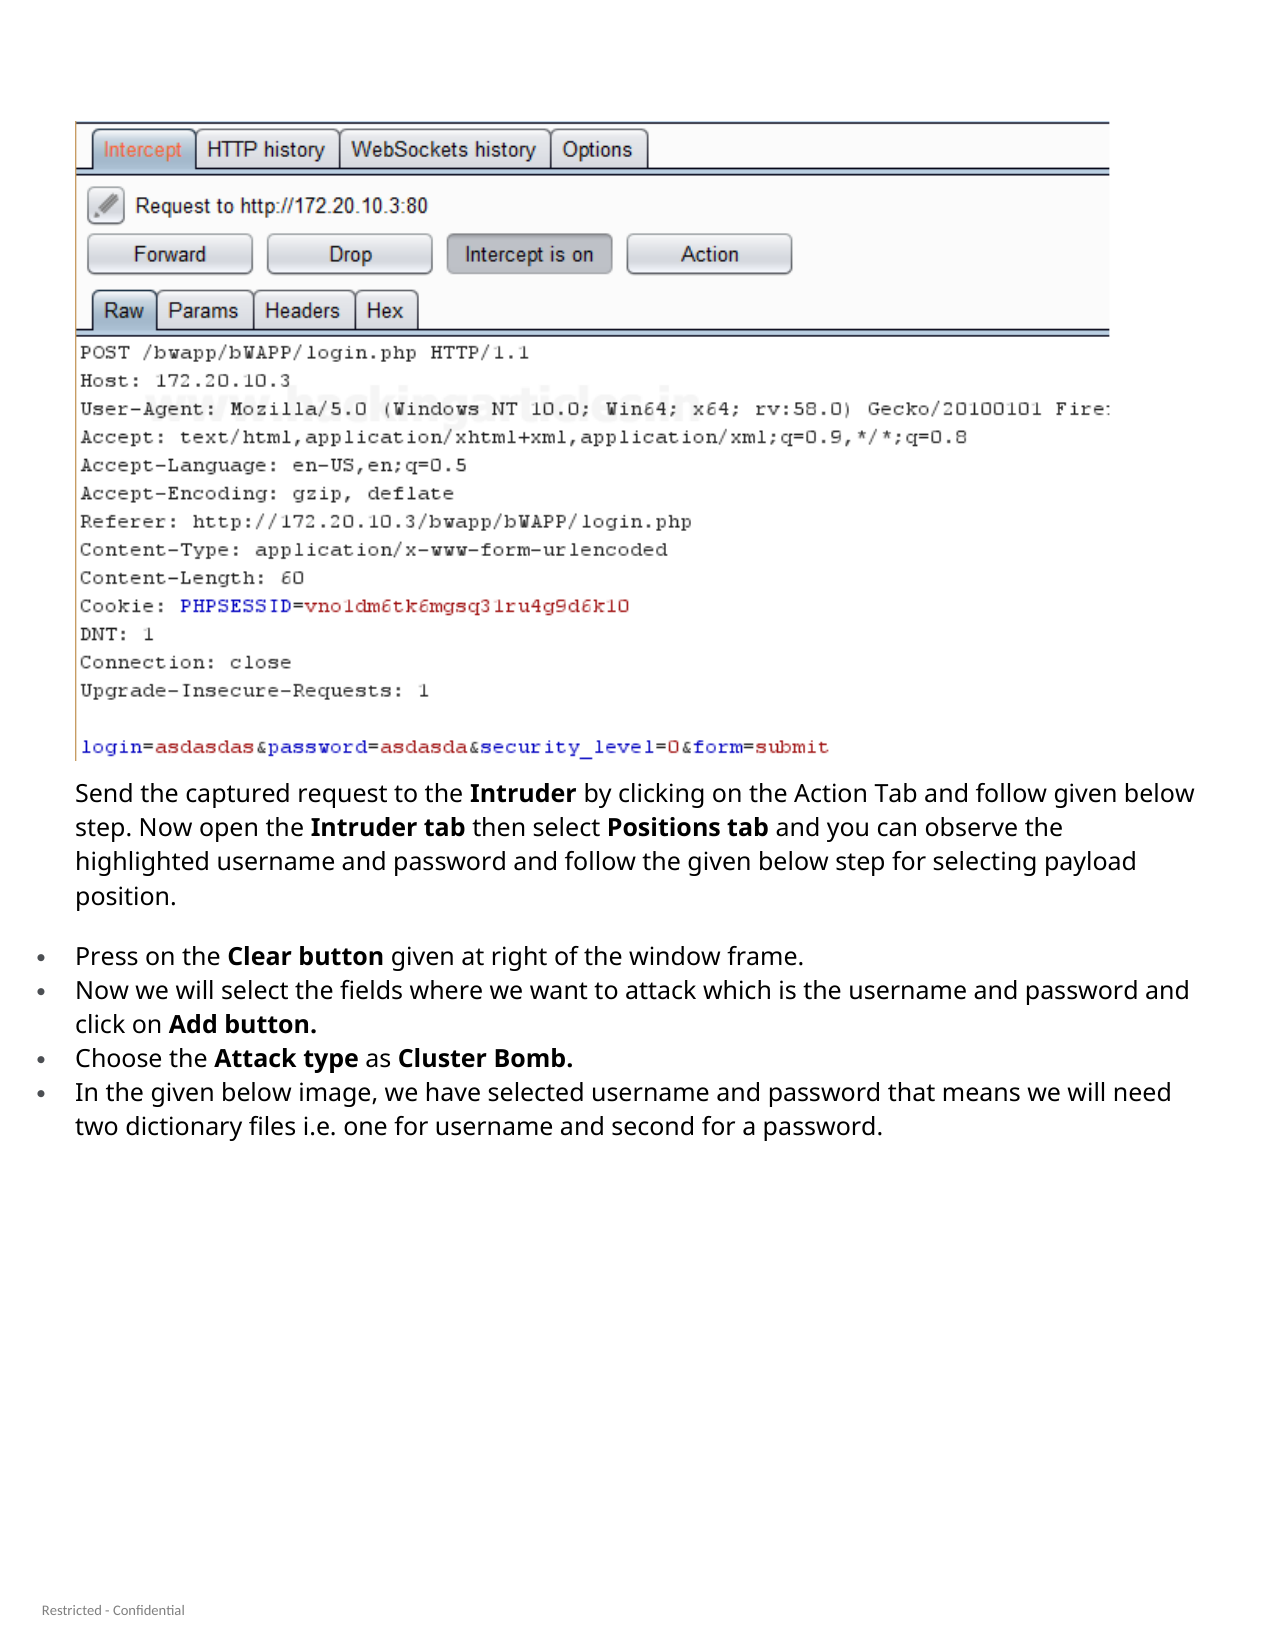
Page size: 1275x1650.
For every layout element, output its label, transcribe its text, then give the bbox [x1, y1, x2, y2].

list In the given below image, we have selected username and password that means we will need two dictionary files i.e. one for username and second for a password. [37, 1074, 1200, 1143]
list Choose the Attack type as Cluster Bomb. [37, 1040, 1200, 1074]
list Now we will select the fields where we want to attack which is the username and password and click on Add button. [37, 972, 1200, 1040]
list Press on the Clear button given at right of the window frame. [37, 938, 1200, 972]
text Send the captured request to the Intruder by clicking on the Action Tab and follow given below step. Now open the Intruder tab then select Positions tab and you can observe the highlighted username and password and follow the given below step for selecting payload position. [75, 776, 1200, 912]
picture [75, 121, 1110, 761]
